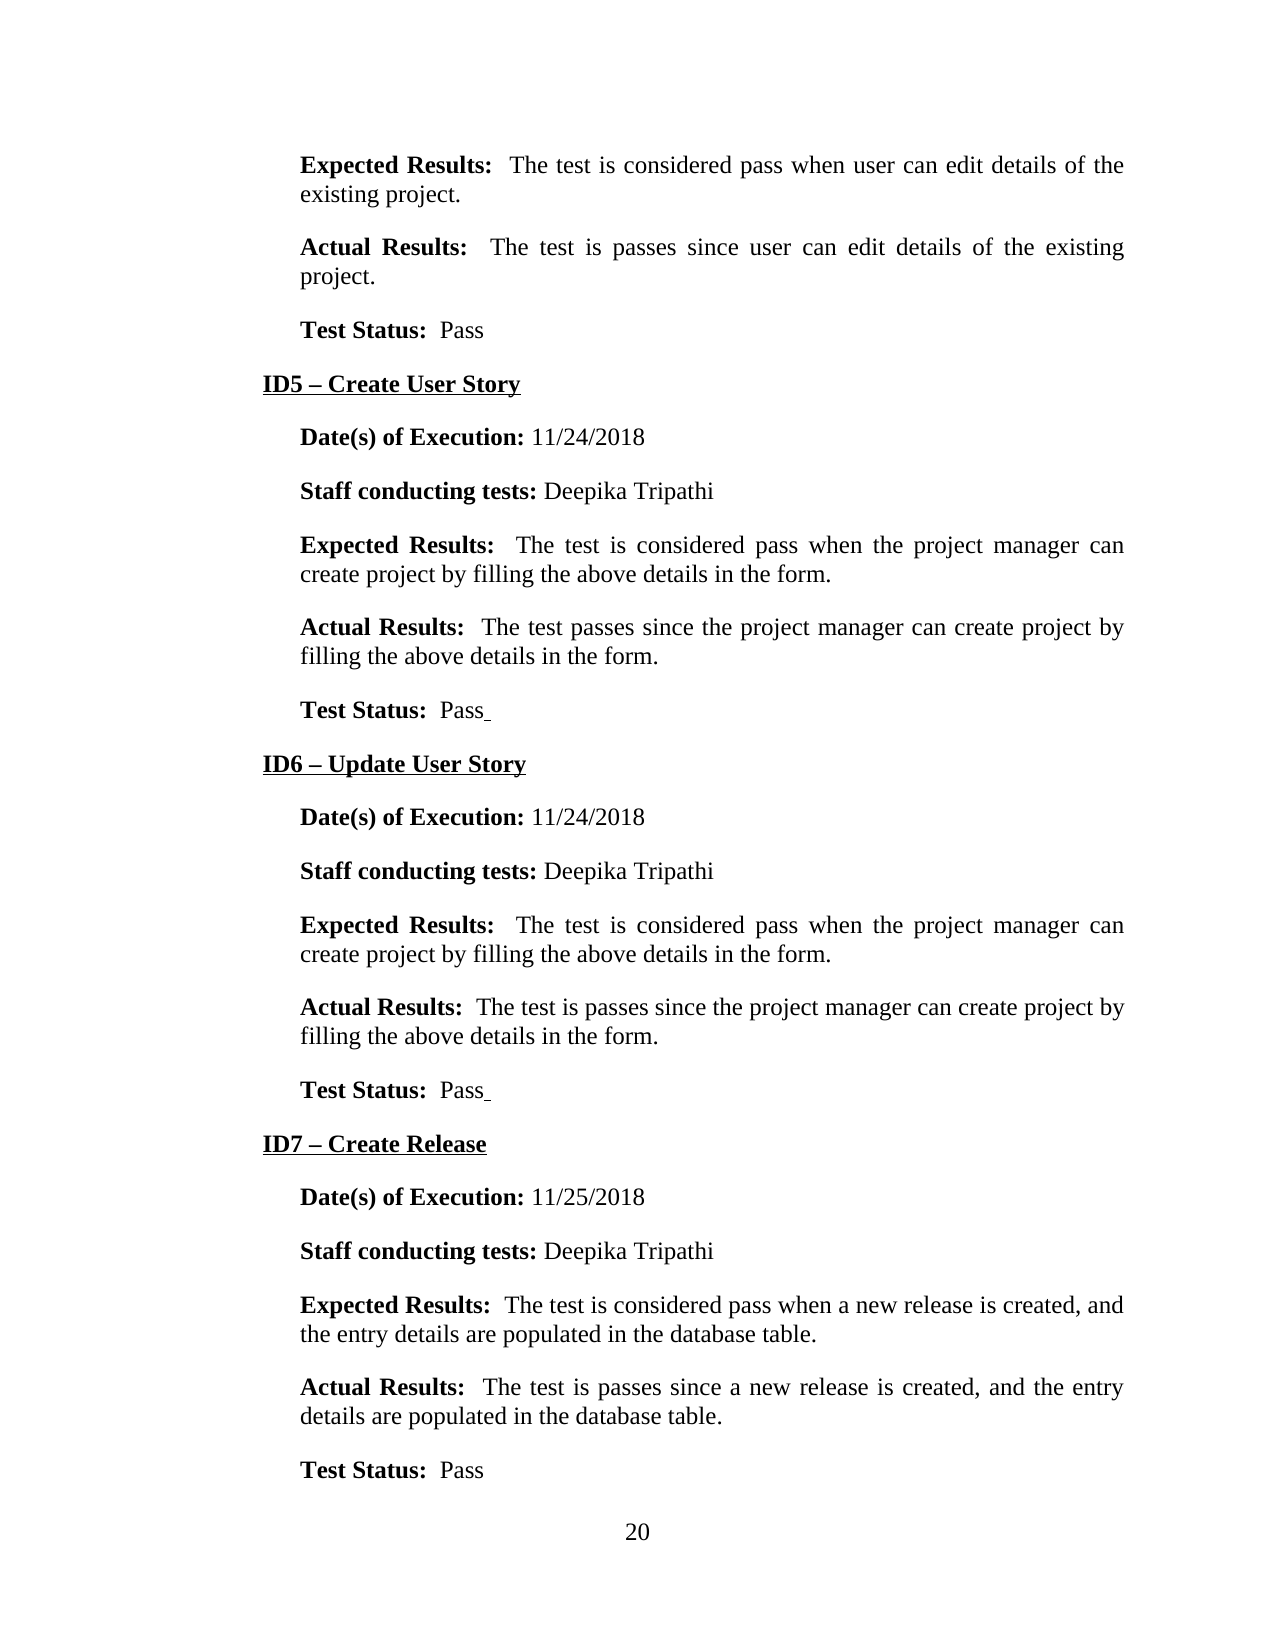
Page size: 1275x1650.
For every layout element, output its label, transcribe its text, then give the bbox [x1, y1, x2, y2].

text Staff conducting tests: Deepika Tripathi [300, 856, 1125, 885]
text Test Status: Pass [300, 315, 1125, 344]
text Actual Results: The test is passes since the project manager can create project by filling the above details in the form. [300, 992, 1125, 1050]
text Test Status: Pass [300, 1075, 1125, 1104]
text Test Status: Pass [300, 695, 1125, 724]
text Actual Results: The test passes since the project manager can create project by filling the above details in the form. [300, 612, 1125, 670]
text Expected Results: The test is considered pass when the project manager can create project by filling the above details in the form. [300, 910, 1125, 967]
text Actual Results: The test is passes since user can edit details of the existing project. [300, 232, 1125, 290]
text Test Status: Pass [300, 1455, 1125, 1484]
text ID7 – Create Release [262, 1129, 1125, 1157]
text ID6 – Update User Story [262, 749, 1125, 777]
text ID5 – Create User Story [262, 369, 1125, 397]
text Actual Results: The test is passes since a new release is created, and the entry details are populated in the database table. [300, 1372, 1125, 1430]
text Expected Results: The test is considered pass when user can edit details of the existing project. [300, 150, 1125, 207]
text Expected Results: The test is considered pass when the project manager can create project by filling the above details in the form. [300, 530, 1125, 587]
text Date(s) of Execution: 11/24/2018 [300, 802, 1125, 831]
text Expected Results: The test is considered pass when a new release is created, and the entry details are populated in the database table. [300, 1290, 1125, 1347]
text Date(s) of Execution: 11/25/2018 [300, 1182, 1125, 1211]
text Staff conducting tests: Deepika Tripathi [300, 476, 1125, 505]
text Staff conducting tests: Deepika Tripathi [300, 1236, 1125, 1265]
text Date(s) of Execution: 11/24/2018 [300, 422, 1125, 451]
